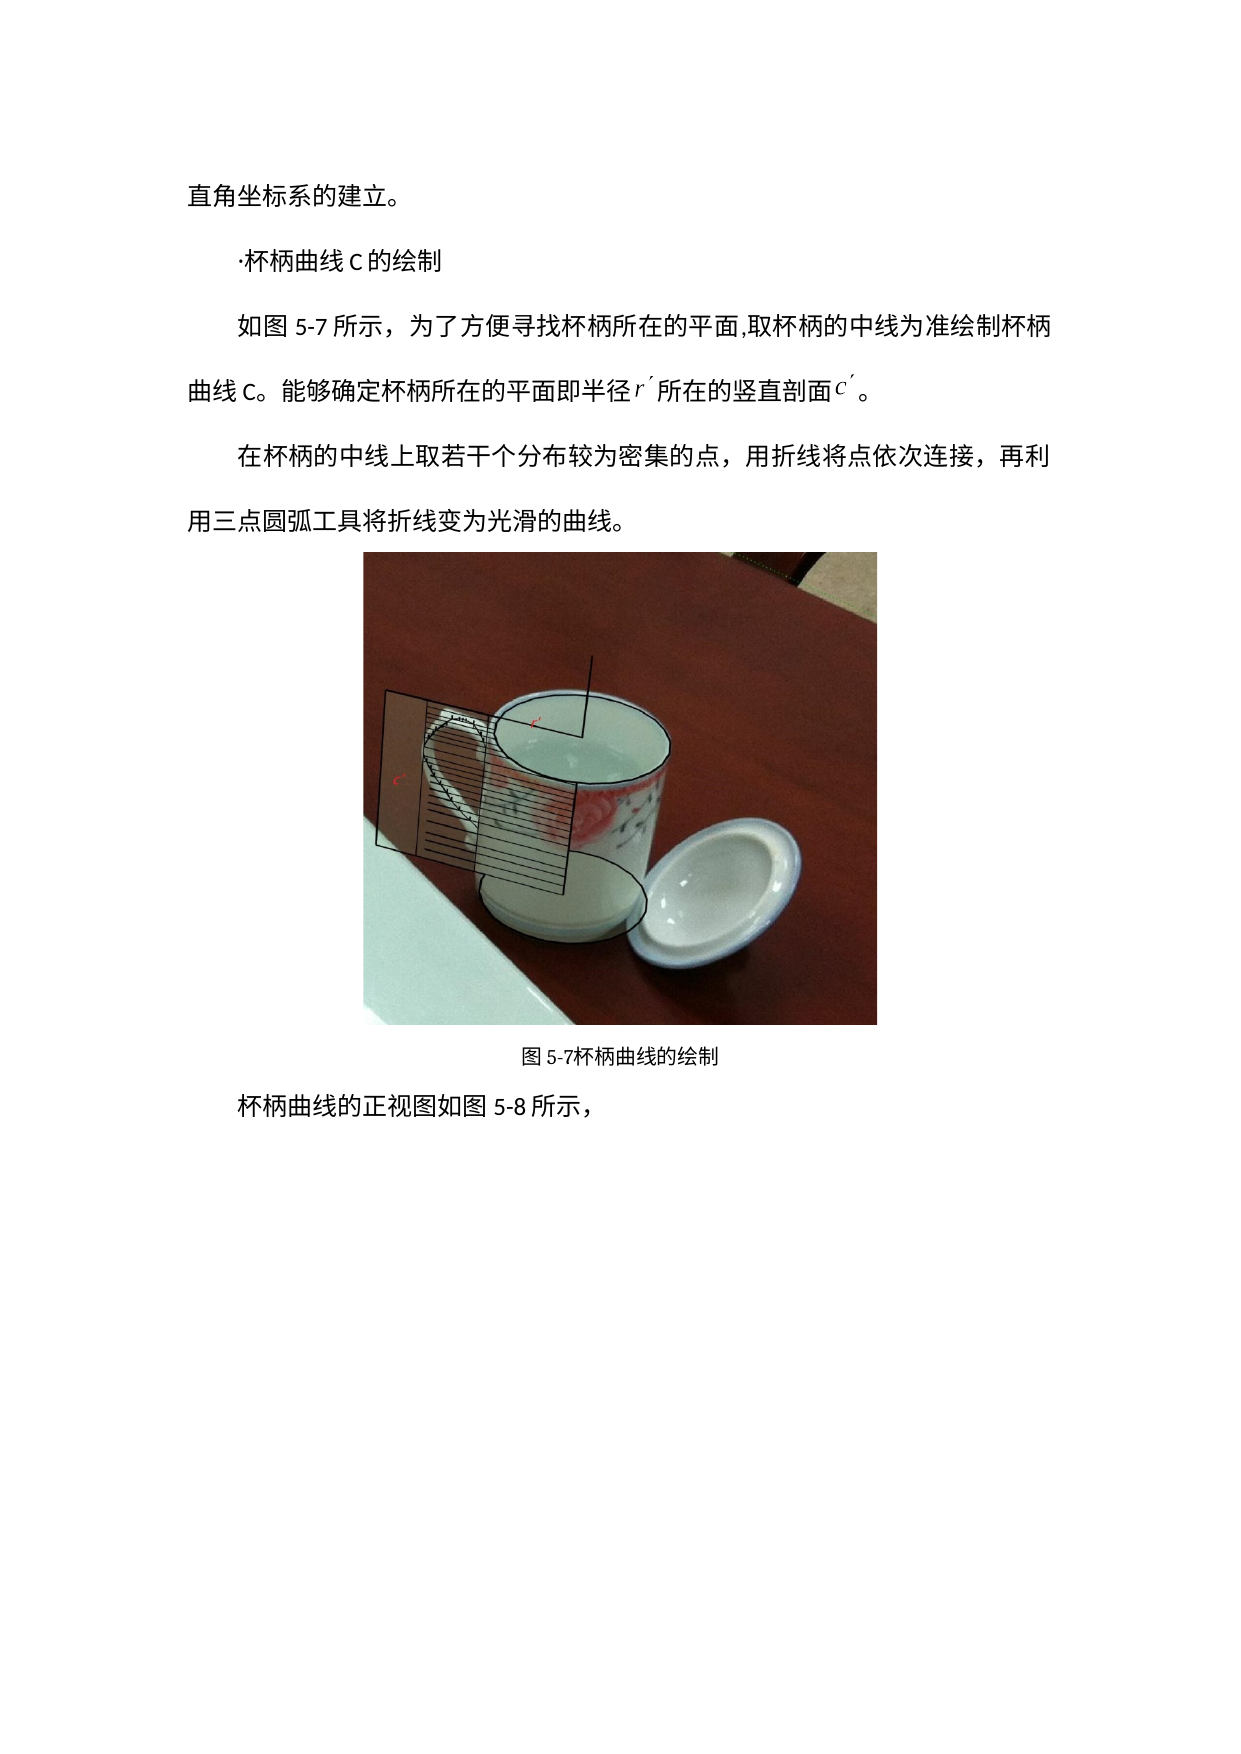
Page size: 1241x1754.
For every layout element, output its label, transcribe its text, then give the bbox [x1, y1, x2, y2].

picture [363, 552, 878, 1025]
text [187, 162, 1053, 227]
text ·杯柄曲线C的绘制 [187, 227, 1053, 292]
text 在杯柄的中线上取若干个分布较为密集的点，用折线将点依次连接，再利用三点圆弧工具将折线变为光滑的曲线。 [187, 422, 1053, 552]
text 图 5-7杯柄曲线的绘制 [187, 1039, 1053, 1072]
text 杯柄曲线的正视图如图 5-8所示， [187, 1072, 1053, 1137]
text 如图 5-7所示，为了方便寻找杯柄所在的平面,取杯柄的中线为准绘制杯柄曲线C。能够确定杯柄所在的平面即半径所在的竖直剖面。 [187, 292, 1053, 422]
